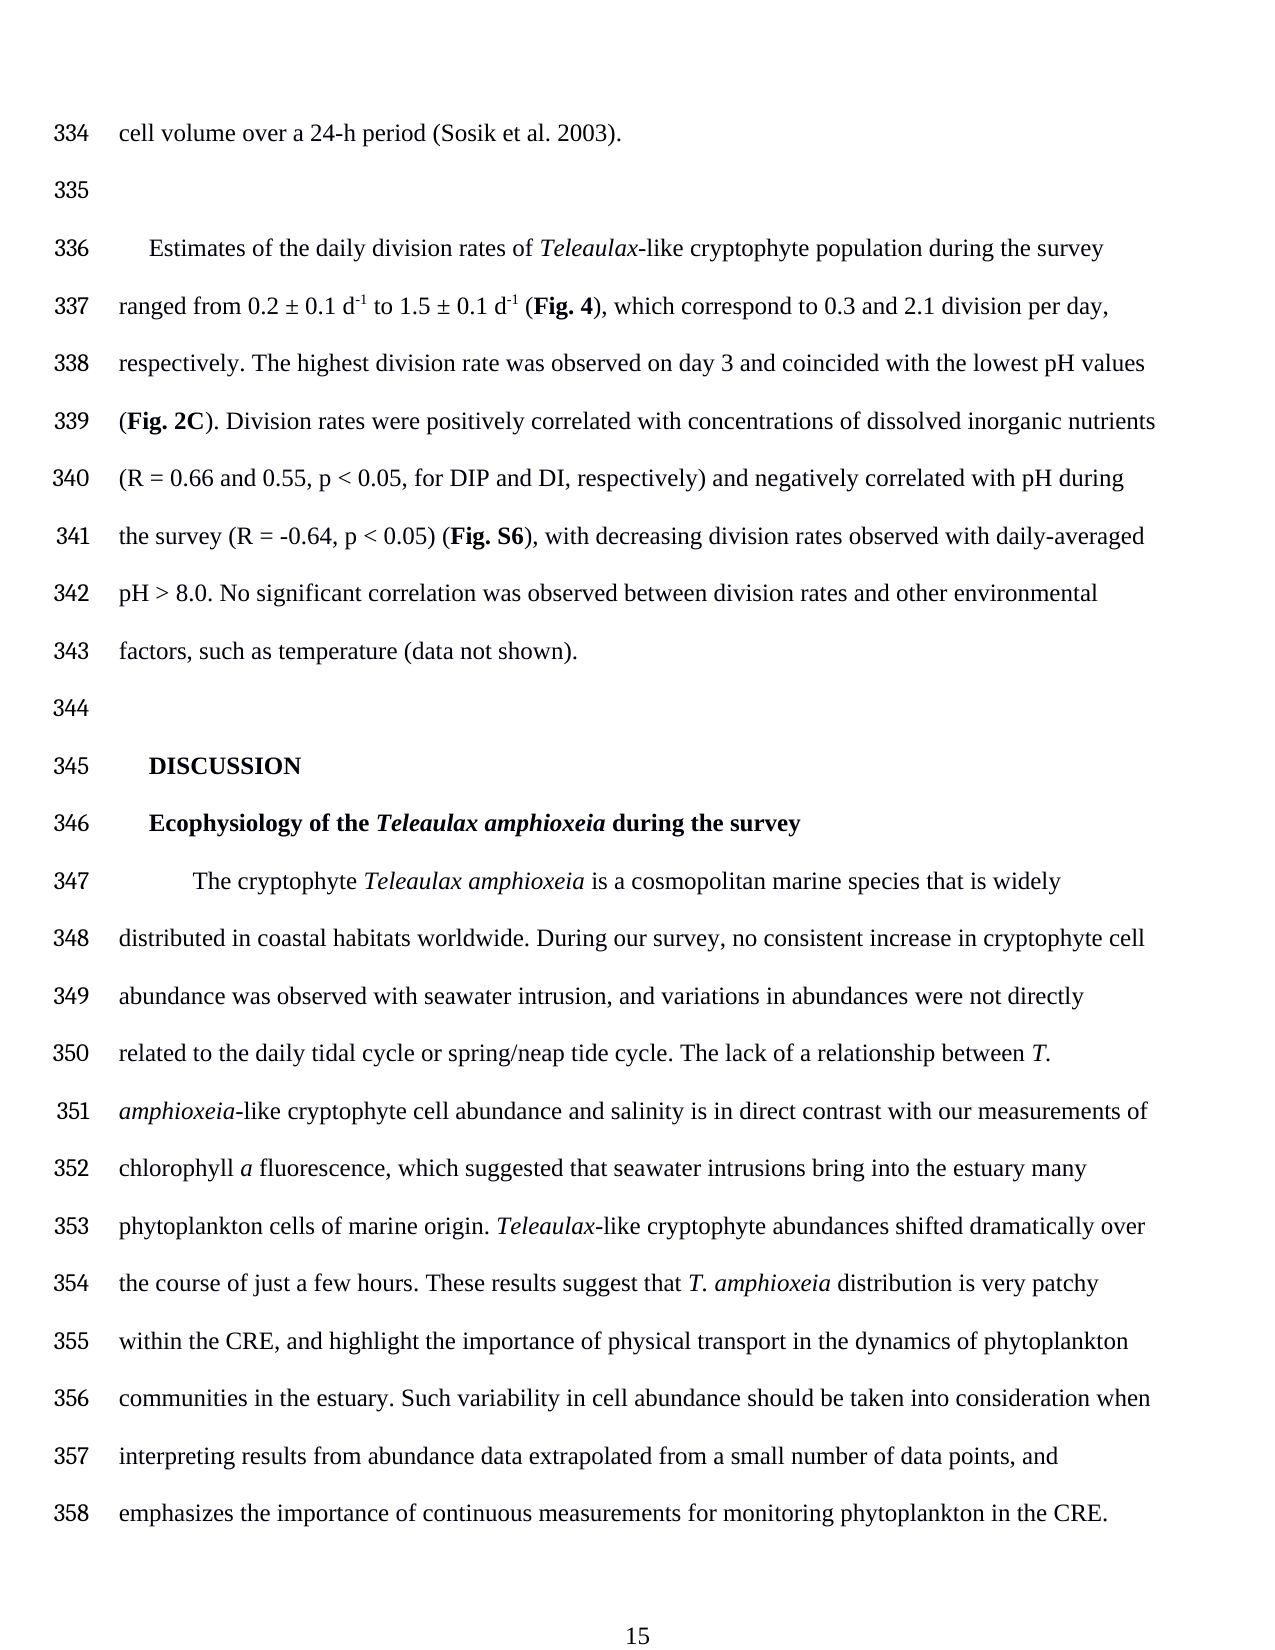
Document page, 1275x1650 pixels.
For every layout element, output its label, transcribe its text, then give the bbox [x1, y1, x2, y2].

text Estimates of the daily division rates of Teleaulax-like cryptophyte population during the survey ranged from 0.2 ± 0.1 d-1 to 1.5 ± 0.1 d-1 (Fig. 4), which correspond to 0.3 and 2.1 division per day, respectively. The highest division rate was observed on day 3 and coincided with the lowest pH values (Fig. 2C). Division rates were positively correlated with concentrations of dissolved inorganic nutrients (R = 0.66 and 0.55, p < 0.05, for DIP and DI, respectively) and negatively correlated with pH during the survey (R = -0.64, p < 0.05) (Fig. S6), with decreasing division rates observed with daily-averaged pH > 8.0. No significant correlation was observed between division rates and other environmental factors, such as temperature (data not shown). [118, 233, 1156, 665]
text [118, 118, 1156, 147]
text Ecophysiology of the Teleaulax amphioxeia during the survey [118, 808, 1156, 837]
text DISCUSSION [118, 751, 1156, 780]
text The cryptophyte Teleaulax amphioxeia is a cosmopolitan marine species that is widely distributed in coastal habitats worldwide. During our survey, no consistent increase in cryptophyte cell abundance was observed with seawater intrusion, and variations in abundances were not directly related to the daily tidal cycle or spring/neap tide cycle. The lack of a relationship between T. amphioxeia-like cryptophyte cell abundance and salinity is in direct contrast with our measurements of chlorophyll a fluorescence, which suggested that seawater intrusions bring into the estuary many phytoplankton cells of marine origin. Teleaulax-like cryptophyte abundances shifted dramatically over the course of just a few hours. These results suggest that T. amphioxeia distribution is very patchy within the CRE, and highlight the importance of physical transport in the dynamics of phytoplankton communities in the estuary. Such variability in cell abundance should be taken into consideration when interpreting results from abundance data extrapolated from a small number of data points, and emphasizes the importance of continuous measurements for monitoring phytoplankton in the CRE. [118, 866, 1156, 1527]
